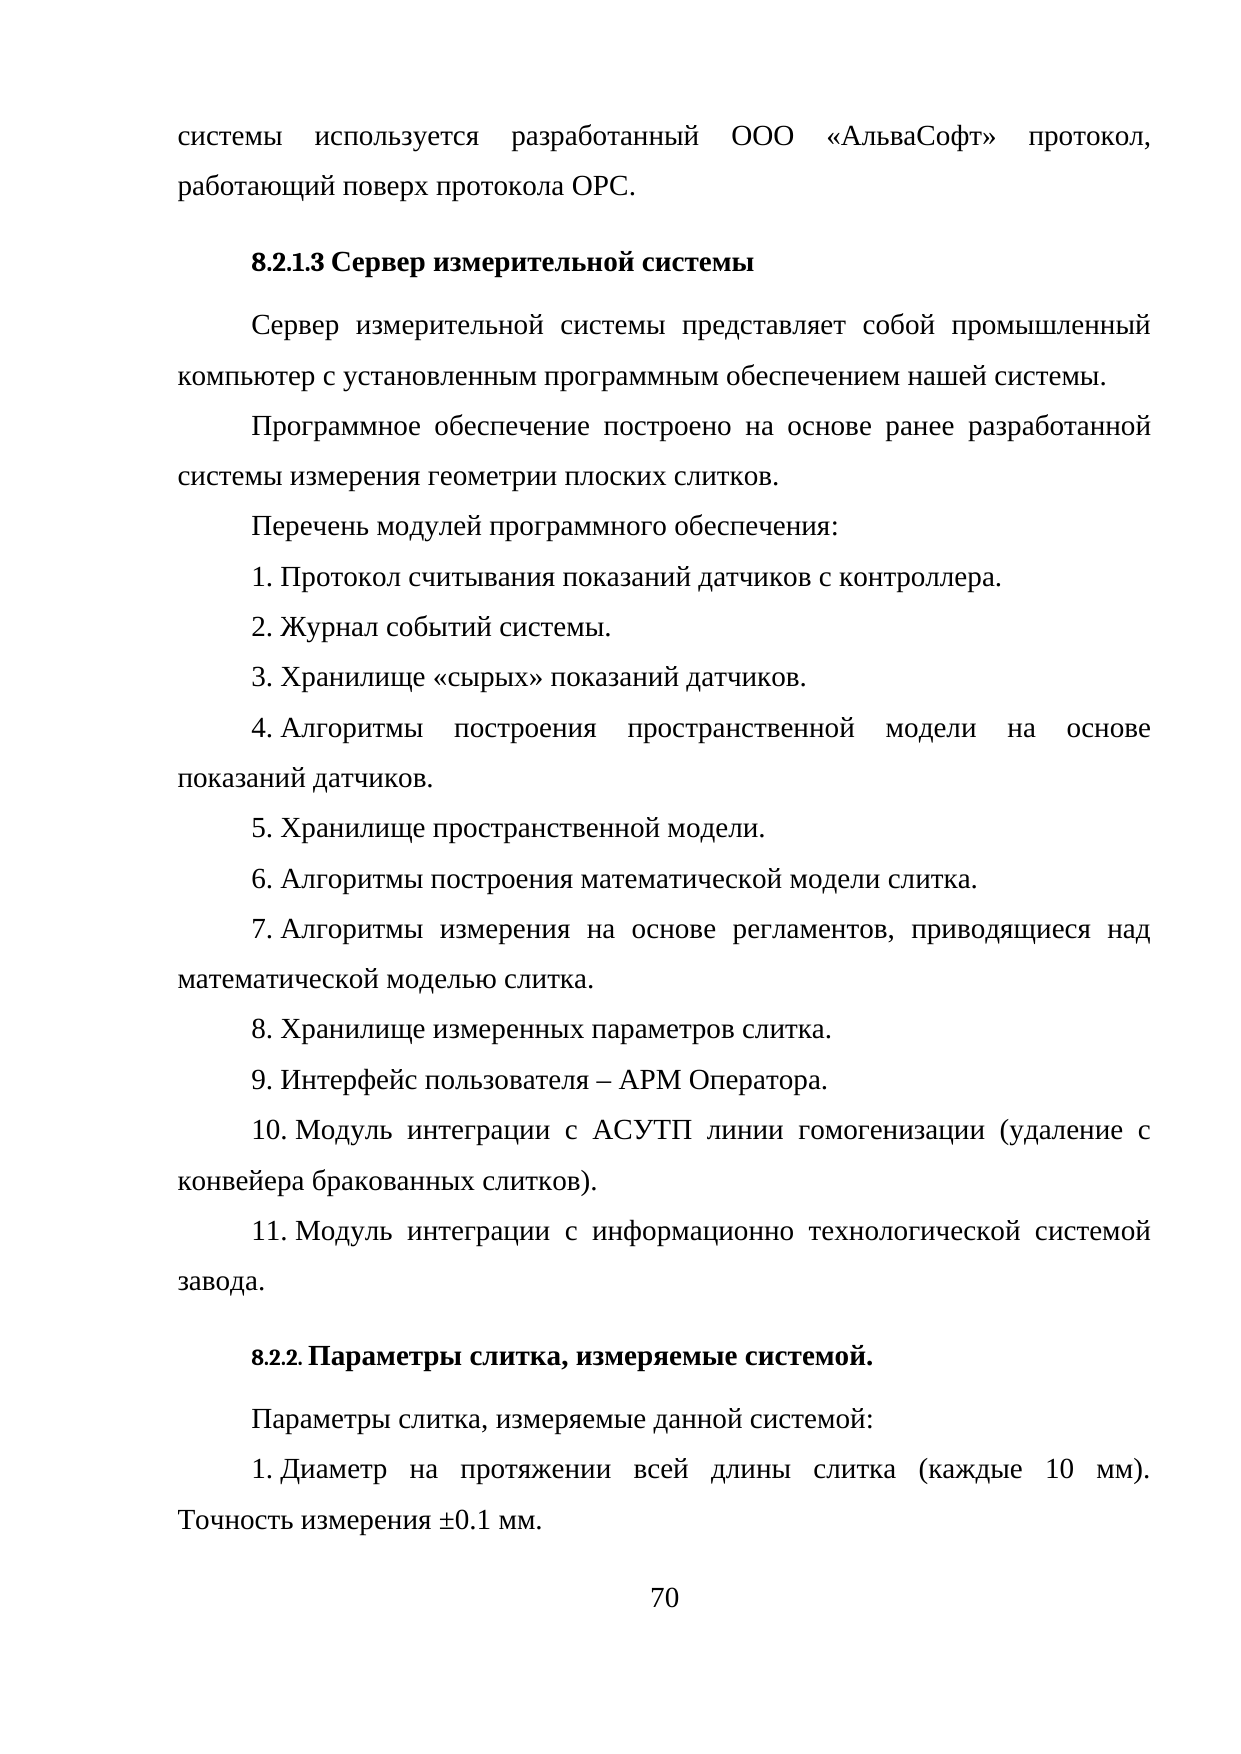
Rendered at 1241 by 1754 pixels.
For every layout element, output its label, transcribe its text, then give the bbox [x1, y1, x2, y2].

text Алгоритмы построения математической модели слитка. [177, 861, 1152, 894]
text Журнал событий системы. [177, 609, 1152, 643]
text Параметры слитка, измеряемые данной системой: [177, 1401, 1152, 1435]
text Хранилище «сырых» показаний датчиков. [177, 659, 1152, 693]
text Перечень модулей программного обеспечения: [177, 508, 1152, 542]
list Протокол считывания показаний датчиков с контроллера. [177, 559, 1152, 592]
text Хранилище пространственной модели. [177, 810, 1152, 844]
subtitle Сервер измерительной системы [177, 244, 1152, 278]
text Алгоритмы измерения на основе регламентов, приводящиеся над математической моделью слитка. [177, 911, 1152, 995]
text Алгоритмы построения пространственной модели на основе показаний датчиков. [177, 710, 1152, 794]
text Интерфейс пользователя – АРМ Оператора. [177, 1062, 1152, 1096]
text Сервер измерительной системы представляет собой промышленный компьютер с установленным программным обеспечением нашей системы. [177, 307, 1152, 391]
text Хранилище измеренных параметров слитка. [177, 1012, 1152, 1045]
text Программное обеспечение построено на основе ранее разработанной системы измерения геометрии плоских слитков. [177, 408, 1152, 492]
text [177, 118, 1152, 202]
text Модуль интеграции с АСУТП линии гомогенизации (удаление с конвейера бракованных слитков). [177, 1112, 1152, 1196]
text Модуль интеграции с информационно технологической системой завода. [177, 1213, 1152, 1297]
list Диаметр на протяжении всей длины слитка (каждые 10 мм). Точность измерения ±0.1 мм. [177, 1452, 1152, 1536]
subtitle Параметры слитка, измеряемые системой. [177, 1338, 1152, 1372]
